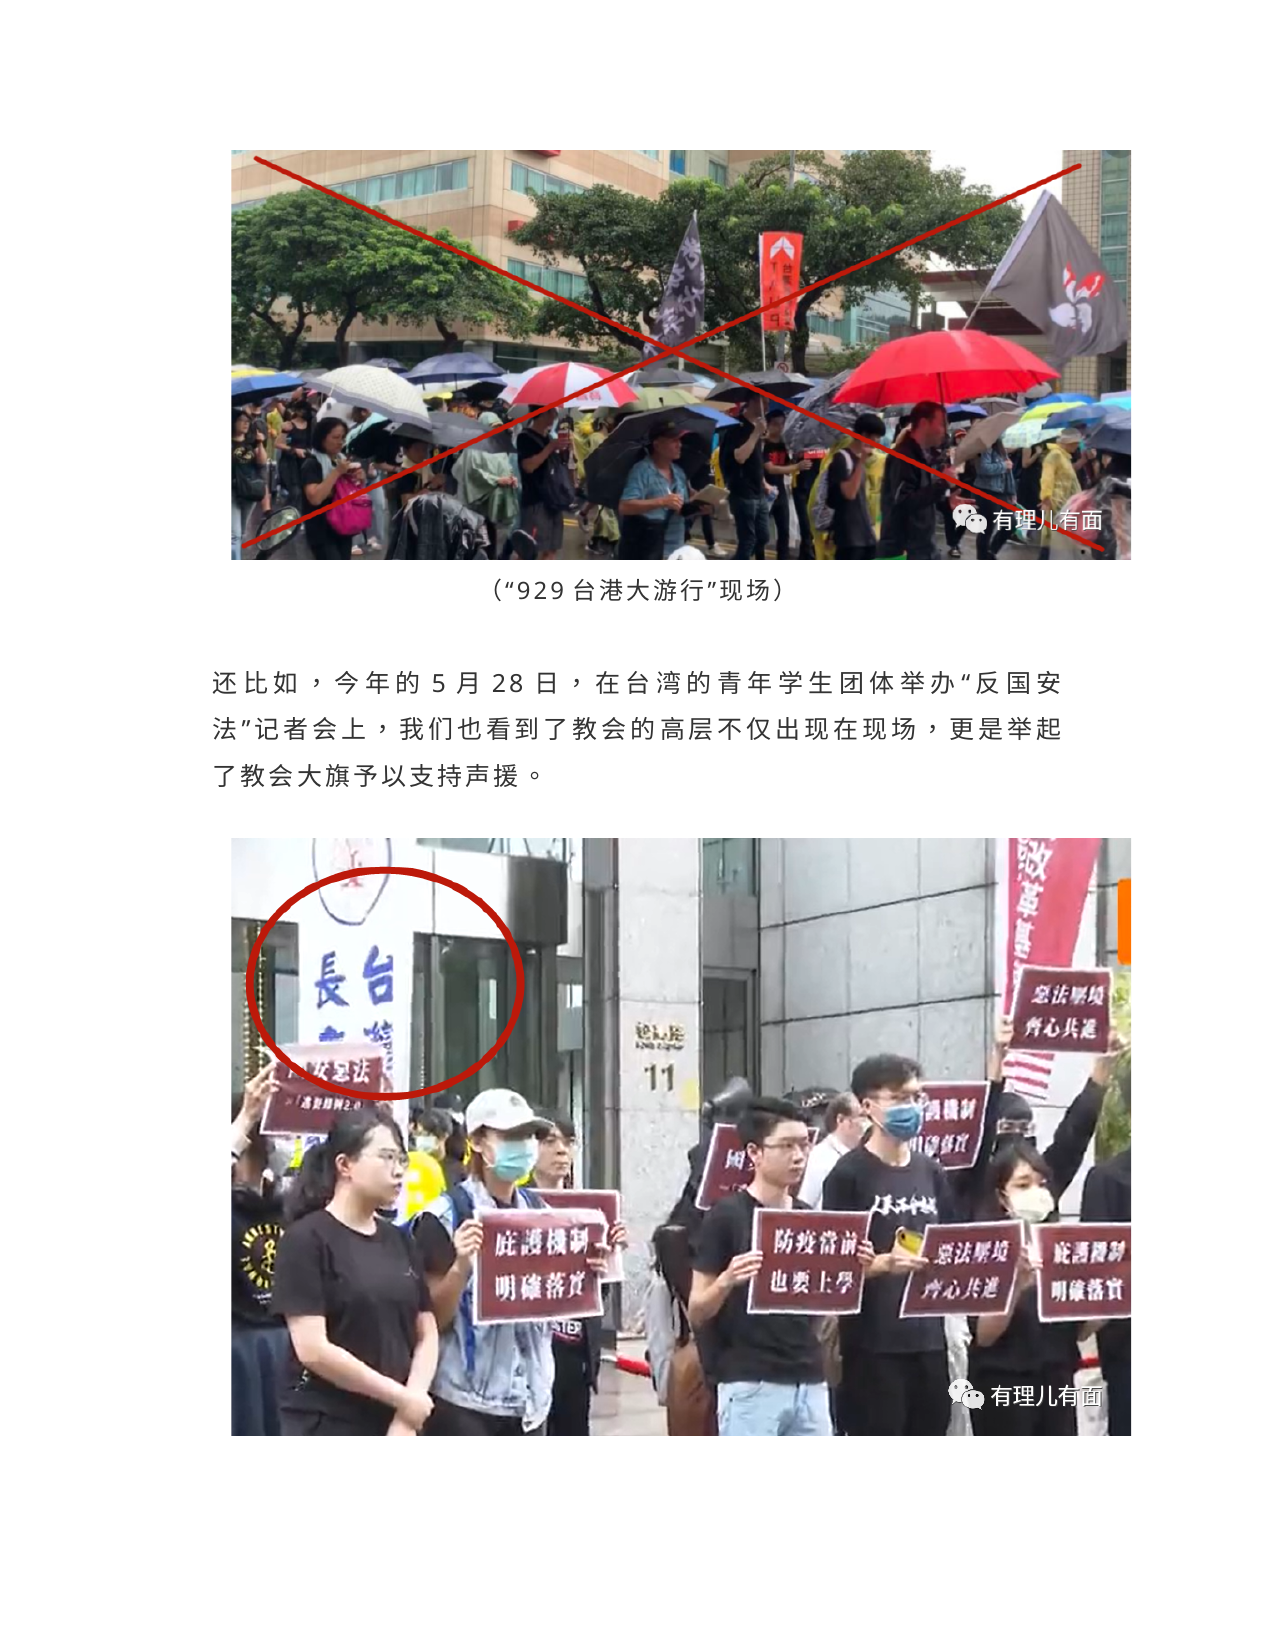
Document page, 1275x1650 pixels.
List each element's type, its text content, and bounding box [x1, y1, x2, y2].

text 还比如，今年的5月28日，在台湾的青年学生团体举办“反国安法”记者会上，我们也看到了教会的高层不仅出现在现场，更是举起了教会大旗予以支持声援。 [212, 653, 1062, 792]
picture [231, 838, 1132, 1436]
picture [231, 150, 1132, 560]
text （“929台港大游行”现场） [212, 560, 1062, 606]
